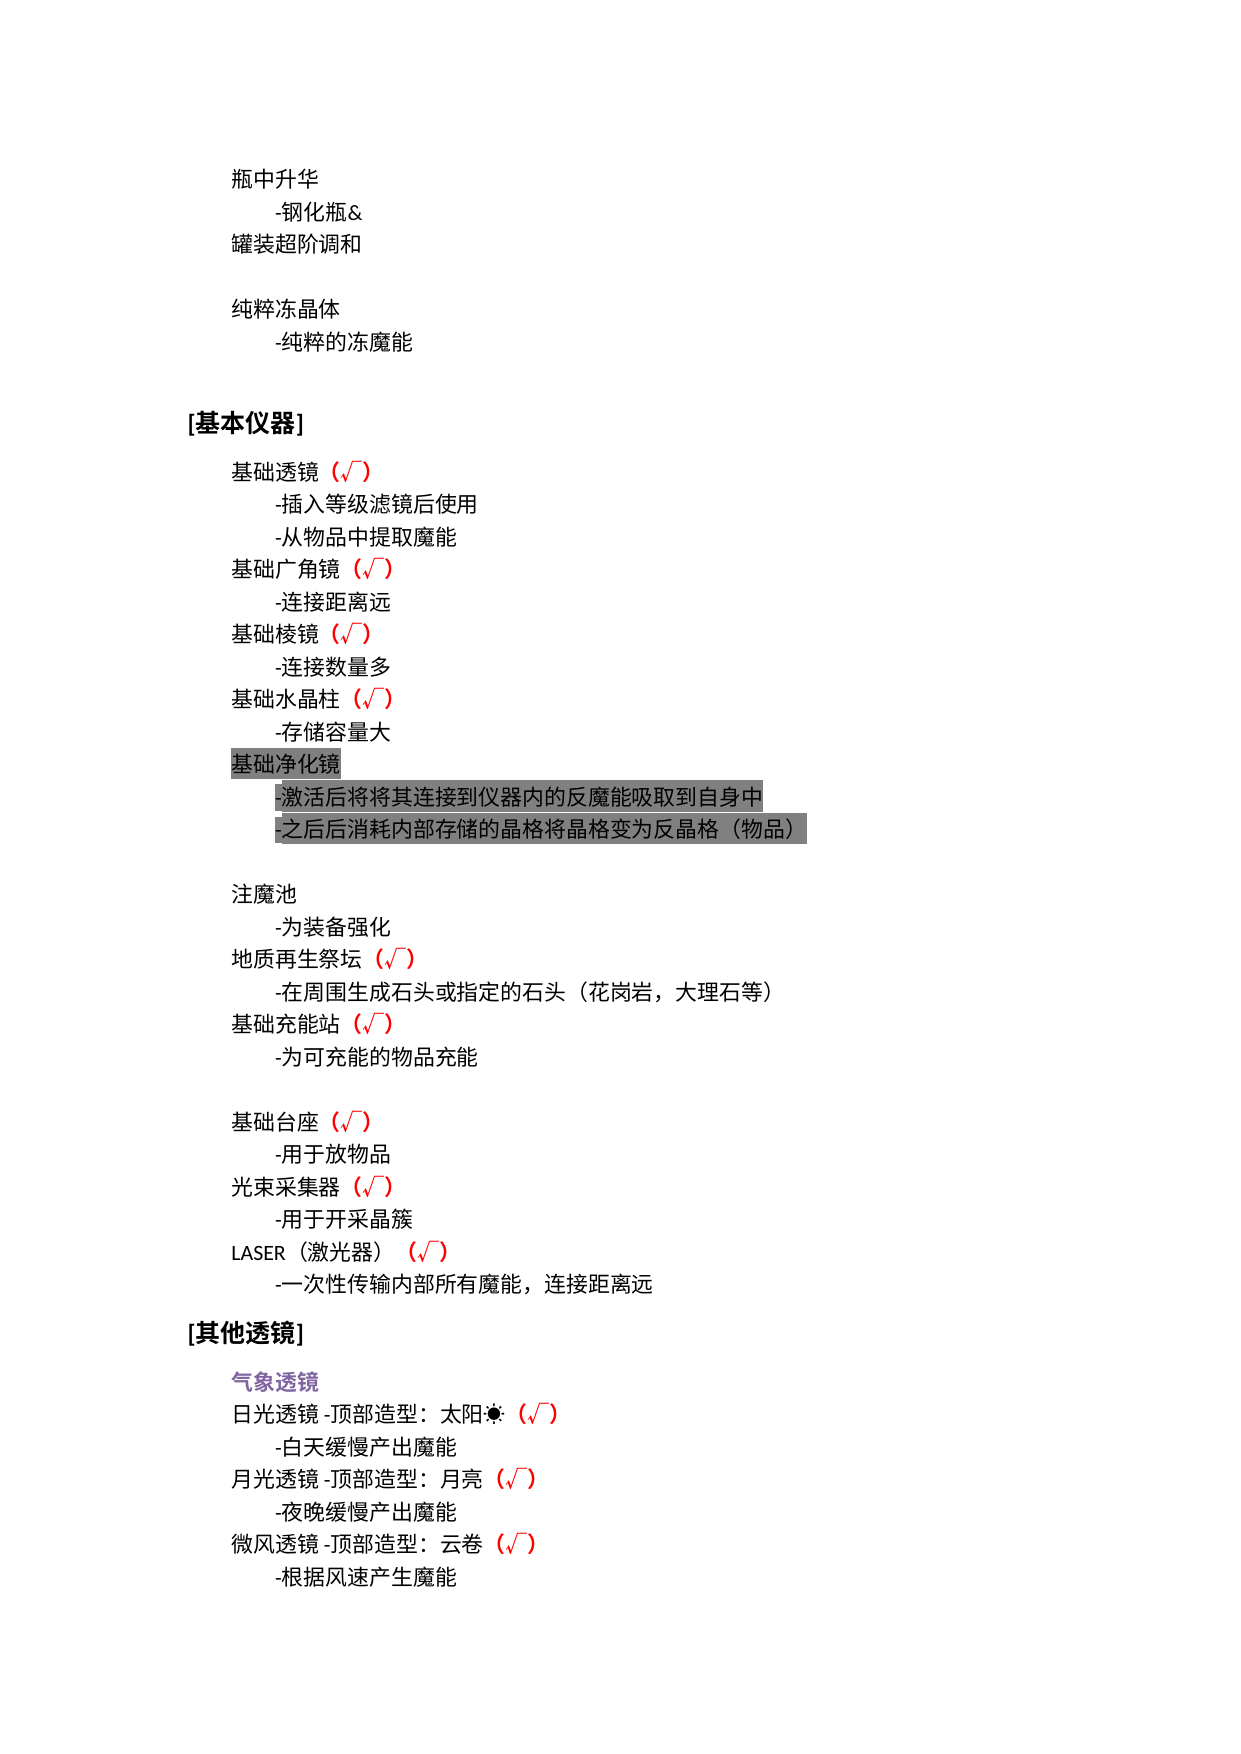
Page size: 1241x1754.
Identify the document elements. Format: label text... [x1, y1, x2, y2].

text -在周围生成石头或指定的石头（花岗岩，大理石等） [231, 974, 1053, 1007]
text 月光透镜 -顶部造型：月亮（√） [187, 1462, 1053, 1494]
text 日光透镜 -顶部造型：太阳☀（√） [187, 1397, 1053, 1429]
text -存储容量大 [231, 714, 1053, 747]
text [基本仪器] [187, 389, 1053, 454]
text 注魔池 [187, 877, 1053, 909]
text 基础净化镜 [187, 747, 1053, 779]
text -从物品中提取魔能 [231, 519, 1053, 552]
text -钢化瓶& [231, 194, 1053, 227]
text -连接距离远 [231, 584, 1053, 617]
text 基础台座（√） [187, 1104, 1053, 1137]
text 基础水晶柱（√） [187, 682, 1053, 714]
text -一次性传输内部所有魔能，连接距离远 [231, 1267, 1053, 1299]
text -用于放物品 [231, 1137, 1053, 1169]
text 罐装超阶调和 [187, 227, 1053, 259]
text 基础充能站（√） [187, 1007, 1053, 1039]
text 瓶中升华 [187, 162, 1053, 194]
text LASER（激光器）（√） [187, 1234, 1053, 1267]
text 气象透镜 [187, 1364, 1053, 1397]
text -纯粹的冻魔能 [231, 324, 1053, 357]
text 微风透镜 -顶部造型：云卷（√） [187, 1527, 1053, 1559]
text -夜晚缓慢产出魔能 [231, 1494, 1053, 1527]
text -白天缓慢产出魔能 [231, 1429, 1053, 1462]
text 基础透镜（√） [187, 454, 1053, 487]
text -连接数量多 [231, 649, 1053, 682]
text 基础广角镜（√） [187, 552, 1053, 584]
text -为装备强化 [231, 909, 1053, 942]
text -激活后将将其连接到仪器内的反魔能吸取到自身中 [231, 779, 1053, 812]
text 光束采集器（√） [187, 1169, 1053, 1202]
text 基础棱镜（√） [187, 617, 1053, 649]
text 地质再生祭坛（√） [187, 942, 1053, 974]
text -为可充能的物品充能 [231, 1039, 1053, 1072]
text [其他透镜] [187, 1299, 1053, 1364]
text -用于开采晶簇 [231, 1202, 1053, 1234]
text -之后后消耗内部存储的晶格将晶格变为反晶格（物品） [231, 812, 1053, 844]
text 纯粹冻晶体 [187, 292, 1053, 324]
text -插入等级滤镜后使用 [231, 487, 1053, 519]
text -根据风速产生魔能 [231, 1559, 1053, 1592]
